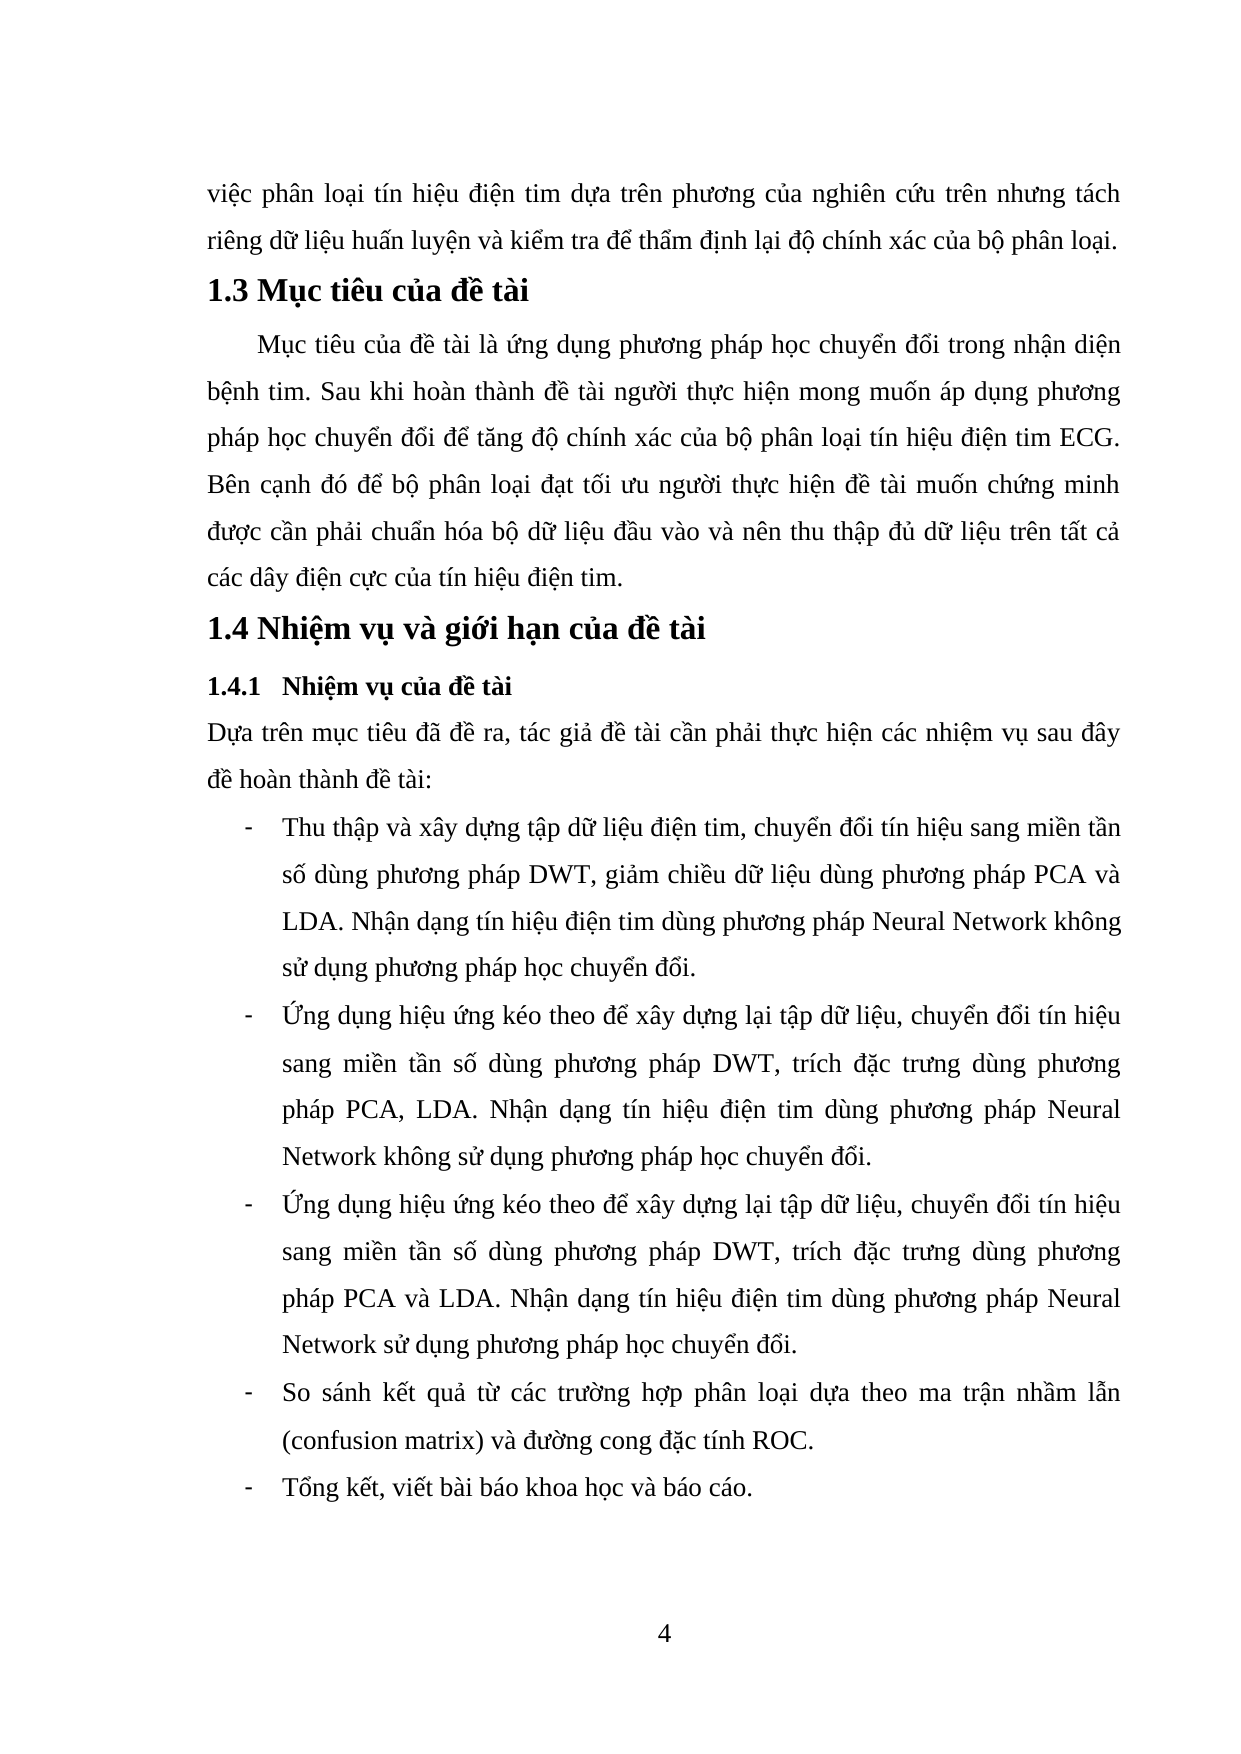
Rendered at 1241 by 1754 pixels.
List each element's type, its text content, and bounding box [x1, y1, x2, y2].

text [207, 177, 1122, 255]
list So sánh kết quả từ các trường hợp phân loại dựa theo ma trận nhầm lẫn (confusion matrix) và đường cong đặc tính ROC. [244, 1375, 1122, 1455]
subtitle Nhiệm vụ và giới hạn của đề tài [207, 608, 1122, 646]
subtitle Mục tiêu của đề tài [207, 271, 1122, 309]
list Ứng dụng hiệu ứng kéo theo để xây dựng lại tập dữ liệu, chuyển đổi tín hiệu sang miền tần số dùng phương pháp DWT, trích đặc trưng dùng phương pháp PCA, LDA. Nhận dạng tín hiệu điện tim dùng phương pháp Neural Network không sử dụng phương pháp học chuyển đổi. [244, 998, 1122, 1171]
list Ứng dụng hiệu ứng kéo theo để xây dựng lại tập dữ liệu, chuyển đổi tín hiệu sang miền tần số dùng phương pháp DWT, trích đặc trưng dùng phương pháp PCA và LDA. Nhận dạng tín hiệu điện tim dùng phương pháp Neural Network sử dụng phương pháp học chuyển đổi. [244, 1187, 1122, 1360]
text Dựa trên mục tiêu đã đề ra, tác giả đề tài cần phải thực hiện các nhiệm vụ sau đây đề hoàn thành đề tài: [207, 716, 1122, 794]
text Mục tiêu của đề tài là ứng dụng phương pháp học chuyển đổi trong nhận diện bệnh tim. Sau khi hoàn thành đề tài người thực hiện mong muốn áp dụng phương pháp học chuyển đổi để tăng độ chính xác của bộ phân loại tín hiệu điện tim ECG. Bên cạnh đó để bộ phân loại đạt tối ưu người thực hiện đề tài muốn chứng minh được cần phải chuẩn hóa bộ dữ liệu đầu vào và nên thu thập đủ dữ liệu trên tất cả các dây điện cực của tín hiệu điện tim. [207, 328, 1122, 592]
subtitle Nhiệm vụ của đề tài [207, 670, 1122, 701]
list Tổng kết, viết bài báo khoa học và báo cáo. [244, 1471, 1122, 1503]
list Thu thập và xây dựng tập dữ liệu điện tim, chuyển đổi tín hiệu sang miền tần số dùng phương pháp DWT, giảm chiều dữ liệu dùng phương pháp PCA và LDA. Nhận dạng tín hiệu điện tim dùng phương pháp Neural Network không sử dụng phương pháp học chuyển đổi. [244, 810, 1122, 983]
